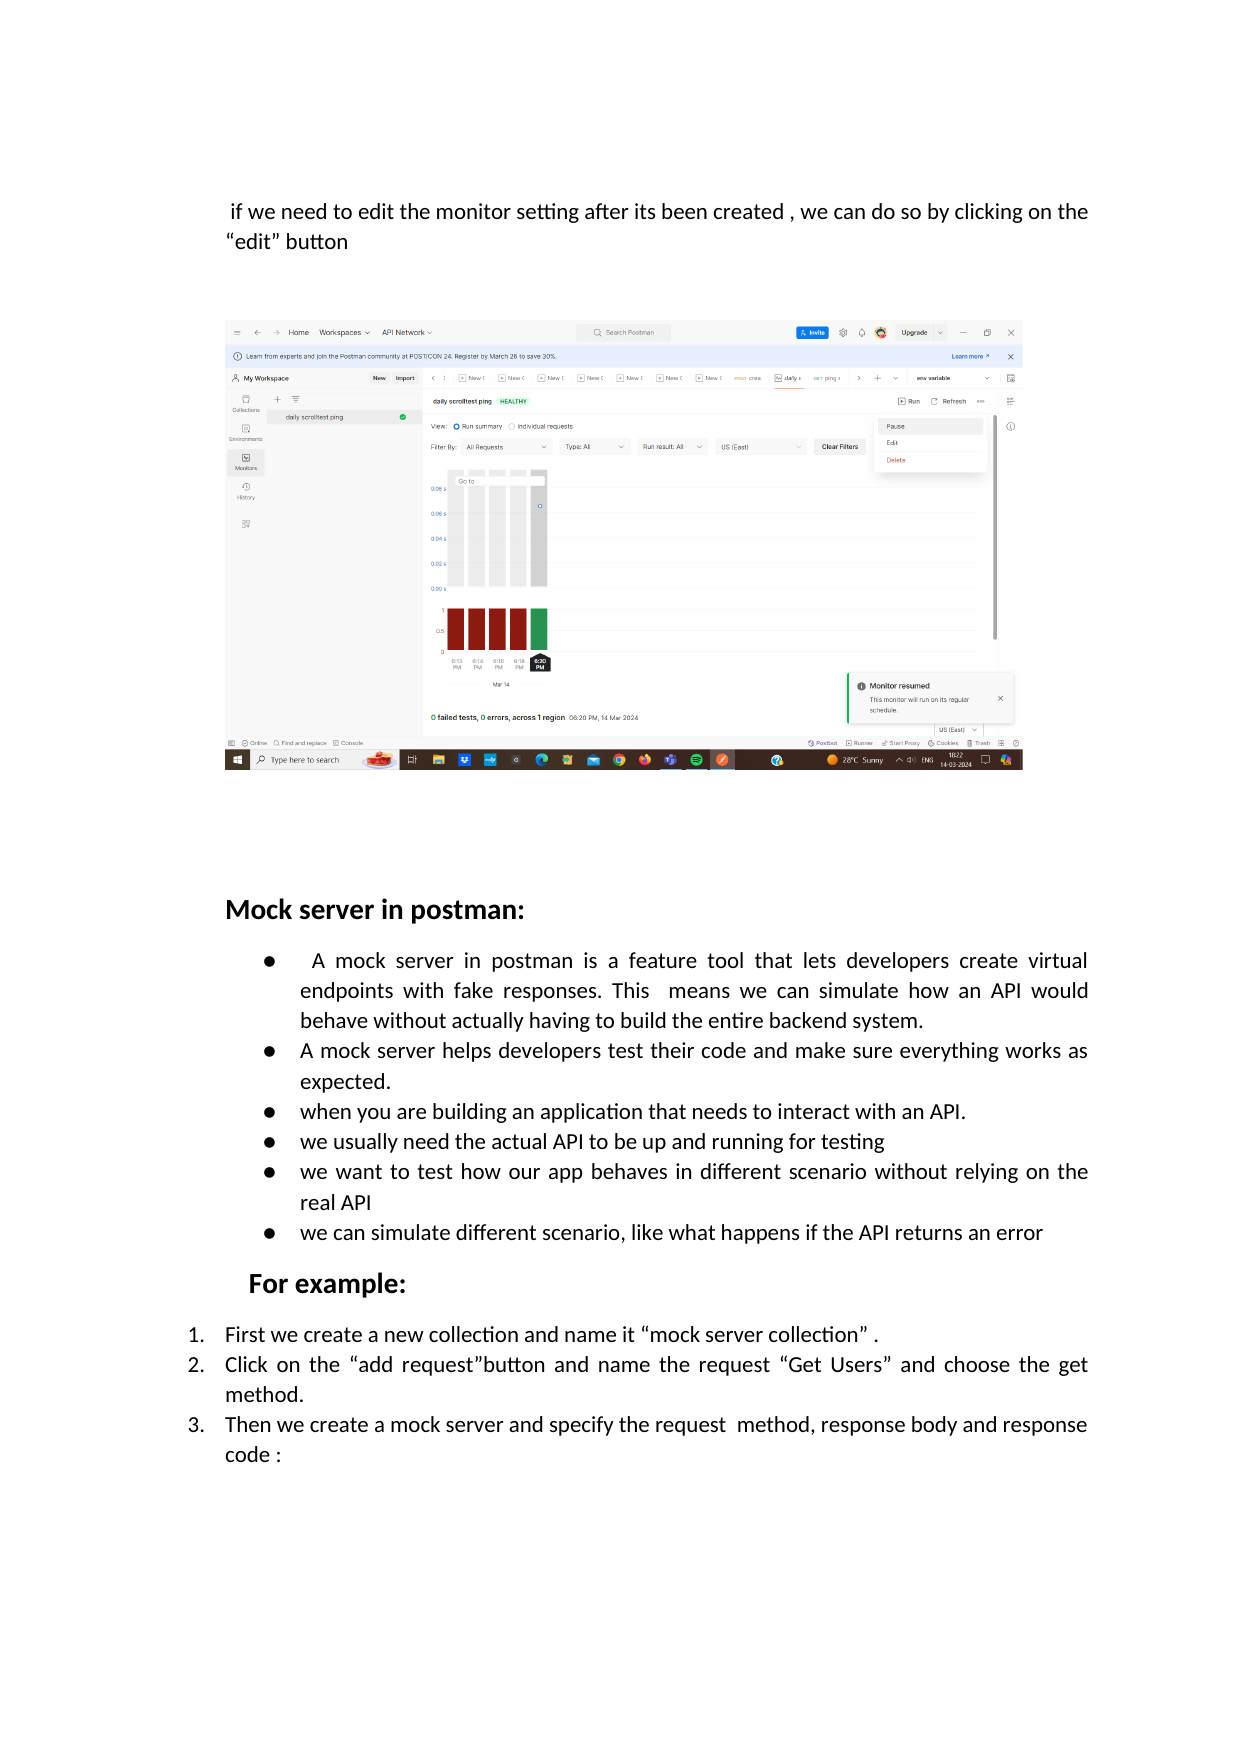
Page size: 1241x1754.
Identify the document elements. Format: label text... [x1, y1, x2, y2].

list A mock server in postman is a feature tool that lets developers create virtual endpoints with fake responses. This means we can simulate how an API would behave without actually having to build the entire backend system. [262, 946, 1090, 1034]
list First we create a new collection and name it “mock server collection” . [187, 1320, 1090, 1348]
list we want to test how our app behaves in different scenario without relying on the real API [262, 1157, 1090, 1216]
list Then we create a mock server and specify the request method, response body and response code : [187, 1410, 1090, 1469]
list Click on the “add request”button and name the request “Get Users” and choose the get method. [187, 1350, 1090, 1408]
list A mock server helps developers test their code and make sure everything works as expected. [262, 1037, 1090, 1095]
text if we need to edit the monitor setting after its been created , we can do so by clicking on the “edit” button [225, 197, 1090, 255]
text Mock server in postman: [225, 891, 1090, 926]
list we can simulate different scenario, like what happens if the API returns an error [262, 1218, 1090, 1246]
picture [225, 320, 1023, 770]
list we usually need the actual API to be up and running for testing [262, 1127, 1090, 1155]
list when you are building an application that needs to interact with an API. [262, 1097, 1090, 1125]
text For example: [150, 1265, 1090, 1300]
